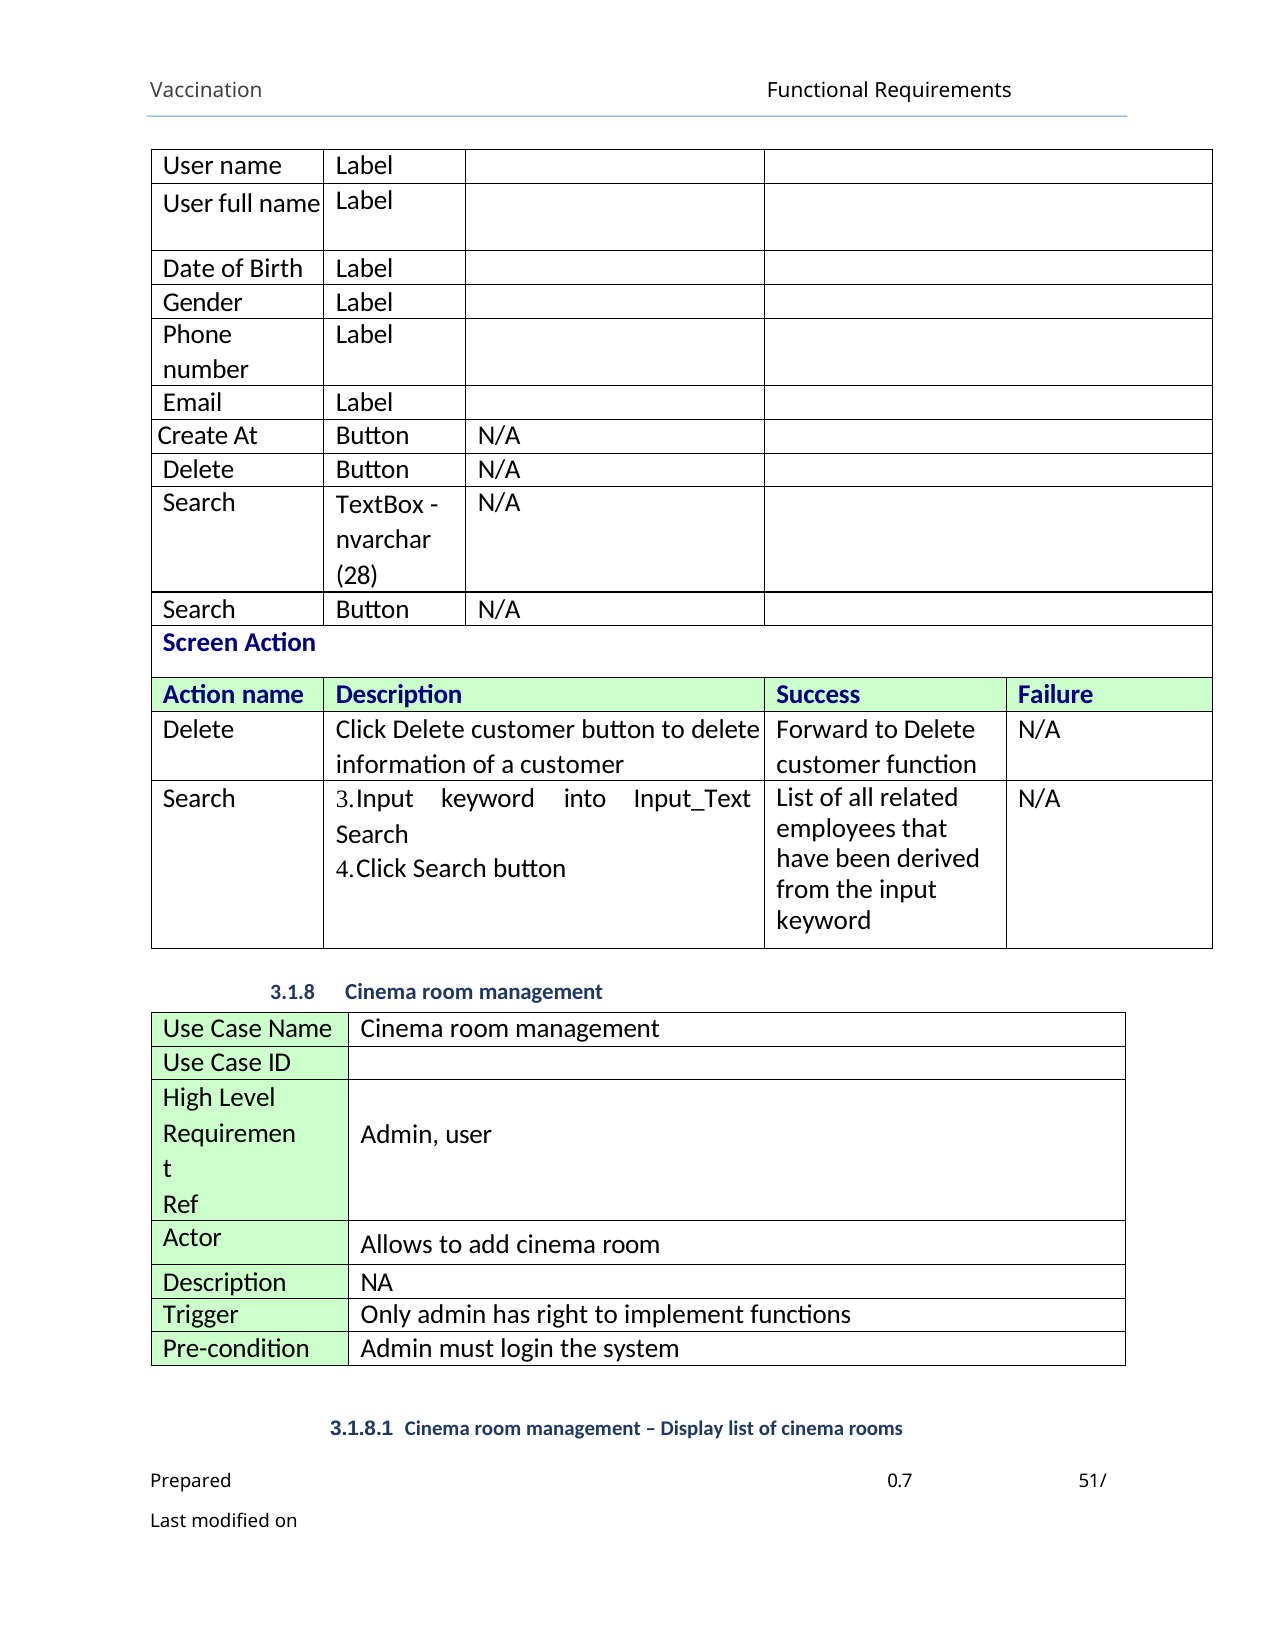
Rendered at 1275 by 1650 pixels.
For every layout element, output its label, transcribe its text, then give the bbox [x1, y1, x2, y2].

table_header Use Case Name [152, 1013, 348, 1046]
table_cell Label [324, 319, 465, 385]
table_cell [466, 386, 764, 419]
table_cell N/A [466, 454, 764, 486]
table_cell N/A [1007, 712, 1212, 780]
table_cell High Level Requirement Ref [152, 1080, 348, 1220]
table_cell Input keyword into Input_Text Search Click Search button [324, 781, 764, 948]
table_cell [765, 487, 1212, 591]
table_cell [765, 251, 1212, 284]
table_cell Label [324, 184, 465, 249]
table_cell User full name [152, 184, 323, 249]
table_cell Action name [152, 678, 323, 711]
table_cell Label [324, 251, 465, 284]
table_cell [765, 454, 1212, 486]
table_cell N/A [1007, 781, 1212, 948]
table_cell Search [152, 593, 323, 625]
subtitle Cinema room management [270, 977, 1275, 1006]
table_cell Success [765, 678, 1006, 711]
subtitle Cinema room management – Display list of cinema rooms [330, 1415, 1275, 1440]
table_cell Only admin has right to implement functions [349, 1299, 1125, 1331]
table_cell TextBox - nvarchar (28) [324, 487, 465, 591]
table_cell Failure [1007, 678, 1212, 711]
table_header [765, 150, 1212, 182]
table_cell NA [349, 1265, 1125, 1298]
table_cell Actor [152, 1221, 348, 1264]
table_cell [466, 251, 764, 284]
table_cell Label [324, 285, 465, 318]
table_cell Search [152, 781, 323, 948]
table_cell Allows to add cinema room [349, 1221, 1125, 1264]
table_cell Admin, user [349, 1080, 1125, 1220]
table_cell N/A [466, 487, 764, 591]
table_cell Description [324, 678, 764, 711]
table_cell N/A [466, 420, 764, 452]
table_cell Delete [152, 712, 323, 780]
table_cell Search [152, 487, 323, 591]
table_cell N/A [466, 593, 764, 625]
table_cell [765, 184, 1212, 249]
table_cell Create At [152, 420, 323, 452]
table_cell Phone number [152, 319, 323, 385]
table_header Label [324, 150, 465, 182]
table_cell Click Delete customer button to delete information of a customer [324, 712, 764, 780]
table_cell [765, 420, 1212, 452]
table_cell Button [324, 420, 465, 452]
table_cell Pre-condition [152, 1332, 348, 1365]
table_cell Email [152, 386, 323, 419]
table_cell Admin must login the system [349, 1332, 1125, 1365]
table_cell Date of Birth [152, 251, 323, 284]
table_cell [466, 319, 764, 385]
table_cell Use Case ID [152, 1047, 348, 1079]
table_cell Button [324, 593, 465, 625]
table_cell [765, 593, 1212, 625]
table_header Cinema room management [349, 1013, 1125, 1046]
table_cell Delete [152, 454, 323, 486]
table_header [466, 150, 764, 182]
table_cell Forward to Delete customer function [765, 712, 1006, 780]
table_cell Description [152, 1265, 348, 1298]
table_cell [466, 285, 764, 318]
table_cell Gender [152, 285, 323, 318]
table_cell Label [324, 386, 465, 419]
table_cell [765, 285, 1212, 318]
table_cell [765, 319, 1212, 385]
table_cell Screen Action [152, 626, 1212, 677]
table_cell [349, 1047, 1125, 1079]
table_cell Button [324, 454, 465, 486]
table_header User name [152, 150, 323, 182]
table_cell [466, 184, 764, 249]
table_cell [765, 386, 1212, 419]
table_cell List of all related employees that have been derived from the input keyword [765, 781, 1006, 948]
table_cell Trigger [152, 1299, 348, 1331]
